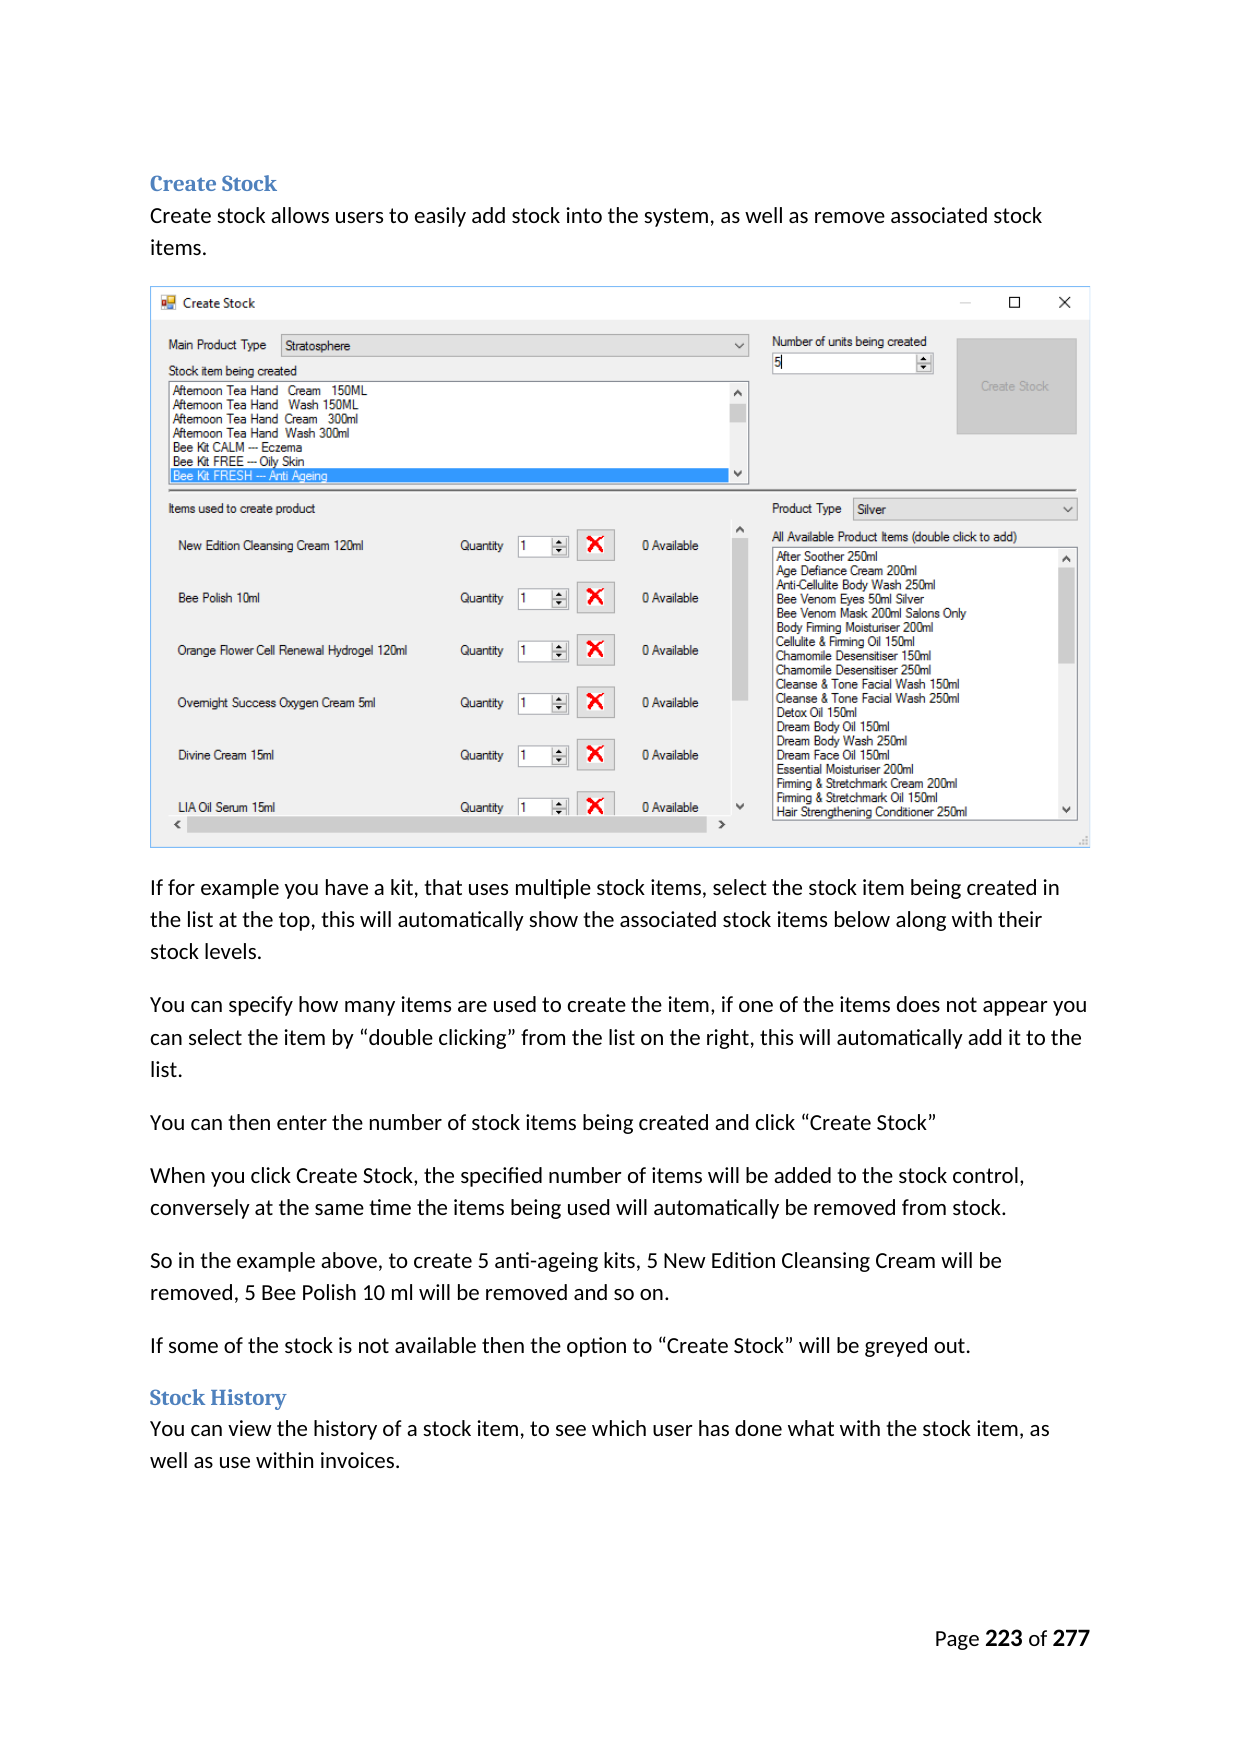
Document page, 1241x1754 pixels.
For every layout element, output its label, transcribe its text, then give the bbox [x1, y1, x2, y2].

text When you click Create Stock, the specified number of items will be added to the stock control, conversely at the same time the items being used will automatically be removed from stock. [150, 1161, 1090, 1221]
text So in the example above, to create 5 anti-ageing kits, 5 New Edition Cleansing Cream will be removed, 5 Bee Polish 10 ml will be removed and so on. [150, 1246, 1090, 1306]
picture [150, 286, 1091, 848]
subtitle Stock History [150, 1384, 1090, 1411]
subtitle Create Stock [150, 171, 1090, 197]
text If for example you have a kit, that uses multiple stock items, select the stock item being created in the list at the top, this will automatically show the associated stock items below along with their stock levels. [150, 873, 1090, 965]
text You can view the history of a stock item, to see which user has done what with the stock item, as well as use within invoices. [150, 1414, 1090, 1475]
text Create stock allows users to easily add stock into the system, as well as remove associated stock items. [150, 201, 1090, 261]
text You can then enter the number of stock items being created and click “Create Stock” [150, 1108, 1090, 1136]
text You can specify how many items are used to create the item, if one of the items does not appear you can select the item by “double clicking” from the list on the right, this will automatically add it to the list. [150, 990, 1090, 1083]
text If some of the stock is not available then the option to “Create Stock” will be greyed out. [150, 1331, 1090, 1359]
